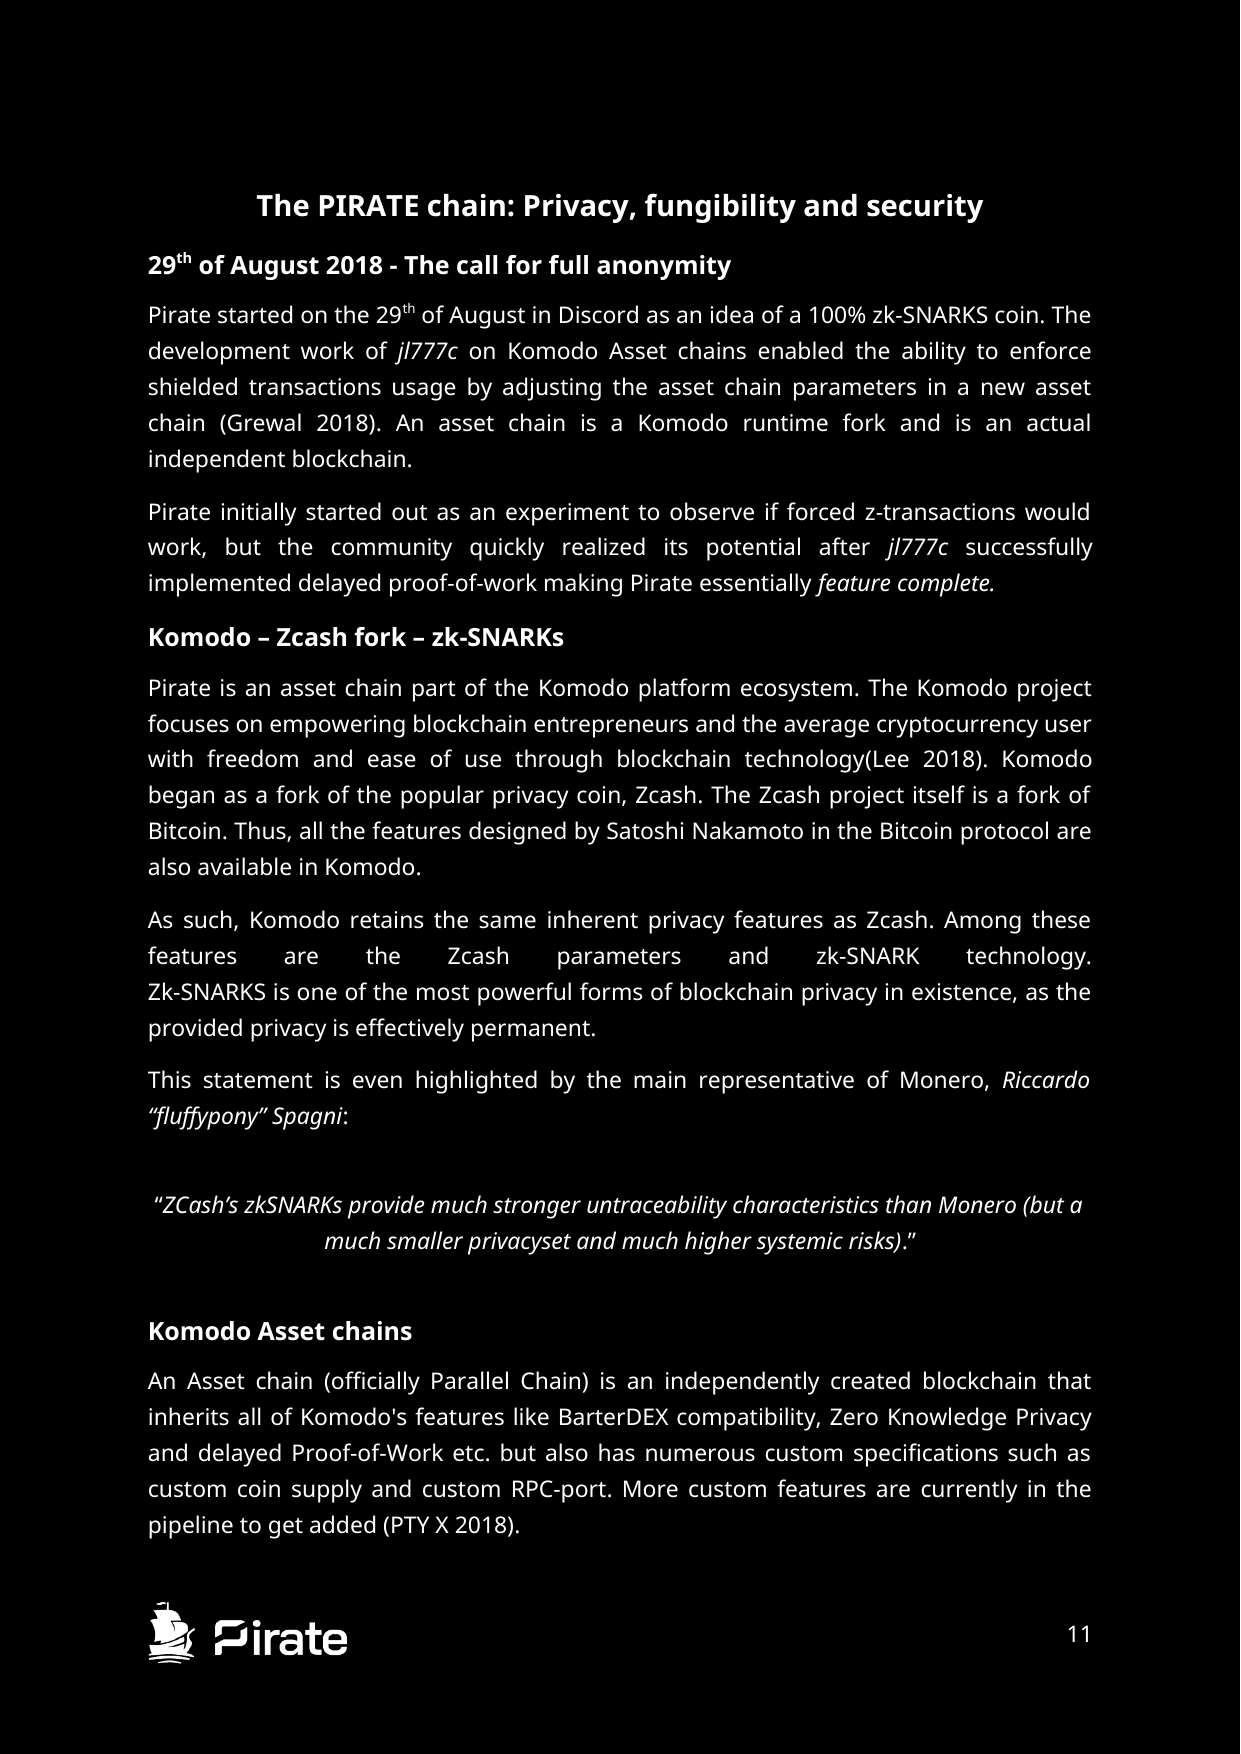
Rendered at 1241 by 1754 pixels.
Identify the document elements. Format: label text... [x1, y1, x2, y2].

subtitle The PIRATE chain: Privacy, fungibility and security [148, 185, 1093, 225]
subtitle 29th of August 2018 - The call for full anonymity [148, 247, 1093, 281]
picture [142, 1596, 352, 1668]
text Pirate initially started out as an experiment to observe if forced z-transactions would work, but the community quickly realized its potential after jl777c successfully implemented delayed proof-of-work making Pirate essentially feature complete. [148, 495, 1093, 598]
text As such, Komodo retains the same inherent privacy features as Zcash. Among these features are the Zcash parameters and zk-SNARK technology. Zk-SNARKS is one of the most powerful forms of blockchain privacy in existence, as the provided privacy is effectively permanent. [148, 904, 1093, 1043]
text This statement is even highlighted by the main representative of Monero, Riccardo “fluffypony” Spagni: [148, 1064, 1093, 1131]
text Pirate is an asset chain part of the Komodo platform ecosystem. The Komodo project focuses on empowering blockchain entrepreneurs and the average cryptocurrency user with freedom and ease of use through blockchain technology(Lee 2018). Komodo began as a fork of the popular privacy coin, Zcash. The Zcash project itself is a fork of Bitcoin. Thus, all the features designed by Satoshi Nakamoto in the Bitcoin protocol are also available in Komodo. [148, 672, 1093, 882]
text “ZCash’s zkSNARKs provide much stronger untraceability characteristics than Monero (but a much smaller privacyset and much higher systemic risks).” [148, 1153, 1093, 1292]
text An Asset chain (officially Parallel Chain) is an independently created blockchain that inherits all of Komodo's features like BarterDEX compatibility, Zero Knowledge Privacy and delayed Proof-of-Work etc. but also has numerous custom specifications such as custom coin supply and custom RPC-port. More custom features are currently in the pipeline to get added (PTY X 2018). [148, 1365, 1093, 1540]
text Pirate started on the 29th of August in Discord as an idea of a 100% zk-SNARKS coin. The development work of jl777c on Komodo Asset chains enabled the ability to enforce shielded transactions usage by adjusting the asset chain parameters in a new asset chain (Grewal 2018). An asset chain is a Komodo runtime fork and is an actual independent blockchain. [148, 299, 1093, 474]
subtitle Komodo – Zcash fork – zk-SNARKs [148, 620, 1093, 654]
subtitle Komodo Asset chains [148, 1313, 1093, 1347]
